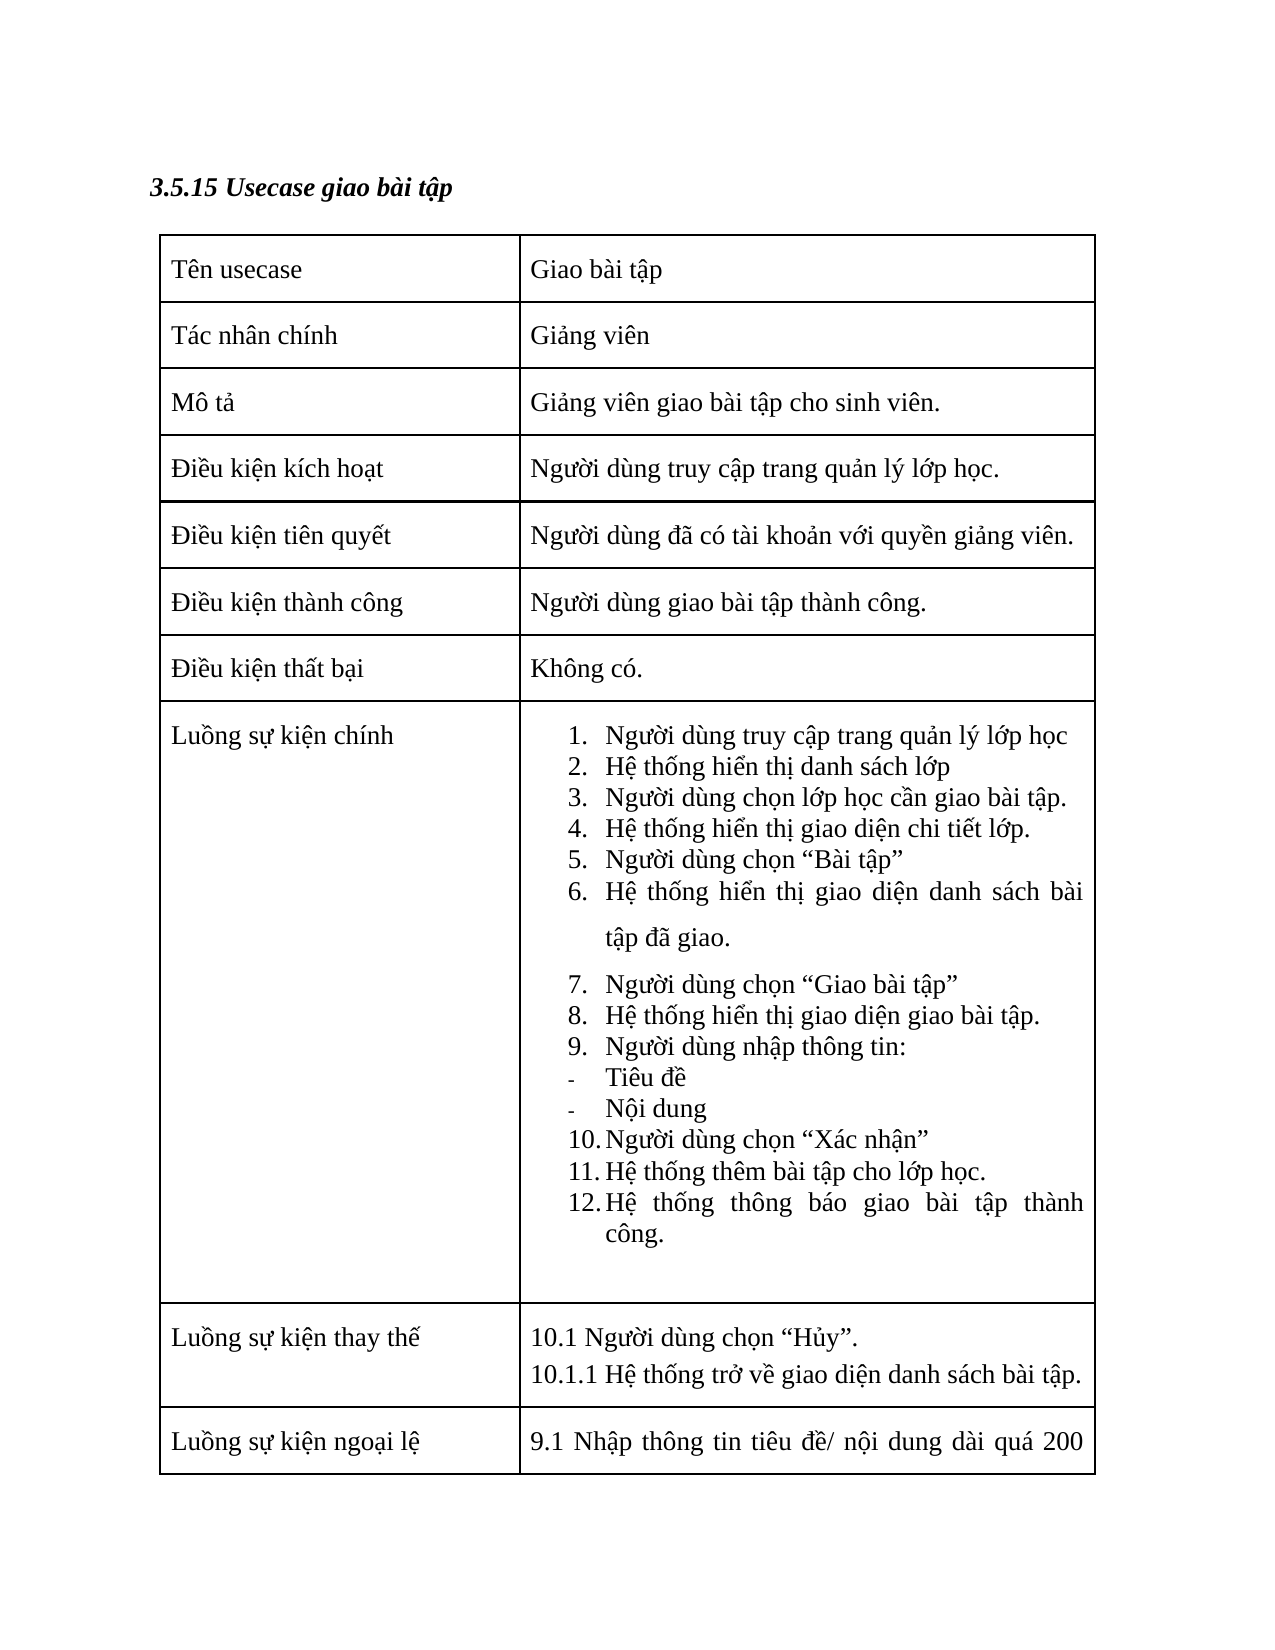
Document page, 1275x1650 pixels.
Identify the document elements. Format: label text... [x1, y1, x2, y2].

table_cell Không có. [521, 636, 1094, 700]
table_cell Người dùng giao bài tập thành công. [521, 569, 1094, 633]
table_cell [161, 1408, 519, 1473]
table_cell Luồng sự kiện thay thế [161, 1304, 519, 1406]
table_header Tên usecase [161, 236, 519, 301]
table_cell Giảng viên [521, 303, 1094, 367]
table_cell Mô tả [161, 369, 519, 434]
table_cell Tác nhân chính [161, 303, 519, 367]
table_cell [521, 1408, 1094, 1473]
table_cell 10.1 Người dùng chọn “Hủy”. 10.1.1 Hệ thống trở về giao diện danh sách bài tập. [521, 1304, 1094, 1406]
list Usecase giao bài tập [150, 171, 1125, 202]
table_cell Luồng sự kiện chính [161, 702, 519, 1302]
table_cell Điều kiện kích hoạt [161, 436, 519, 500]
table_cell Điều kiện thành công [161, 569, 519, 633]
table_cell Giảng viên giao bài tập cho sinh viên. [521, 369, 1094, 434]
table_cell Người dùng đã có tài khoản với quyền giảng viên. [521, 503, 1094, 567]
table_cell Người dùng truy cập trang quản lý lớp học Hệ thống hiển thị danh sách lớp Người dùng chọn lớp học cần giao bài tập. Hệ thống hiển thị giao diện chi tiết lớp. Người dùng chọn “Bài tập” Hệ thống hiển thị giao diện danh sách bài tập đã giao. Người dùng chọn “Giao bài tập” Hệ thống hiển thị giao diện giao bài tập. Người dùng nhập thông tin: Tiêu đề Nội dung Người dùng chọn “Xác nhận” Hệ thống thêm bài tập cho lớp học. Hệ thống thông báo giao bài tập thành công. [521, 702, 1094, 1302]
table_cell Điều kiện thất bại [161, 636, 519, 700]
table_cell Điều kiện tiên quyết [161, 503, 519, 567]
table_header Giao bài tập [521, 236, 1094, 301]
table_cell Người dùng truy cập trang quản lý lớp học. [521, 436, 1094, 500]
